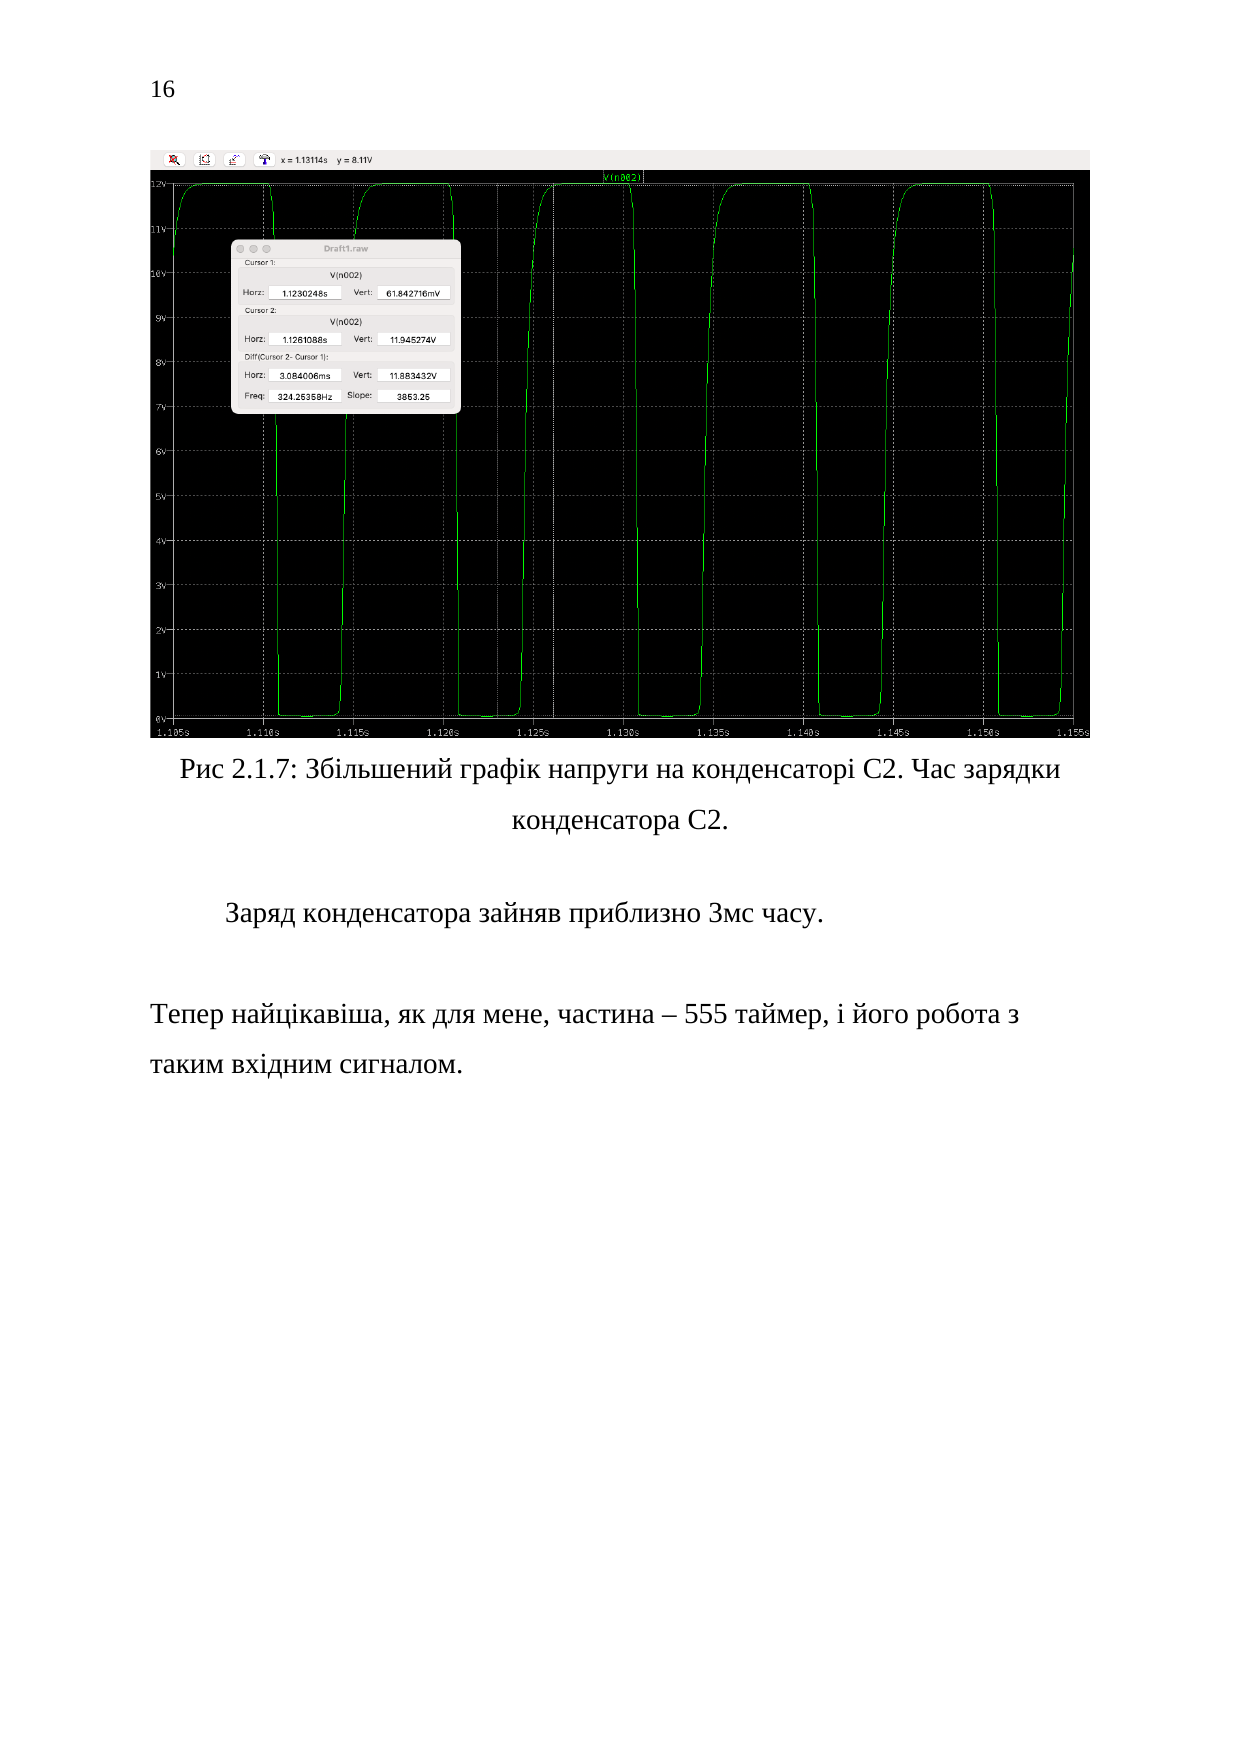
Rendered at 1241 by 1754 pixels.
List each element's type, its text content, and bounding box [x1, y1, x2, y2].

text Заряд конденсатора зайняв приблизно 3мс часу. [150, 895, 1090, 929]
text Рис 2.1.7: Збільшений графік напруги на конденсаторі С2. Час зарядки конденсатора С2. [150, 752, 1090, 836]
picture [150, 150, 1090, 738]
text Тепер найцікавіша, як для мене, частина – 555 таймер, і його робота з таким вхідним сигналом. [150, 996, 1090, 1080]
